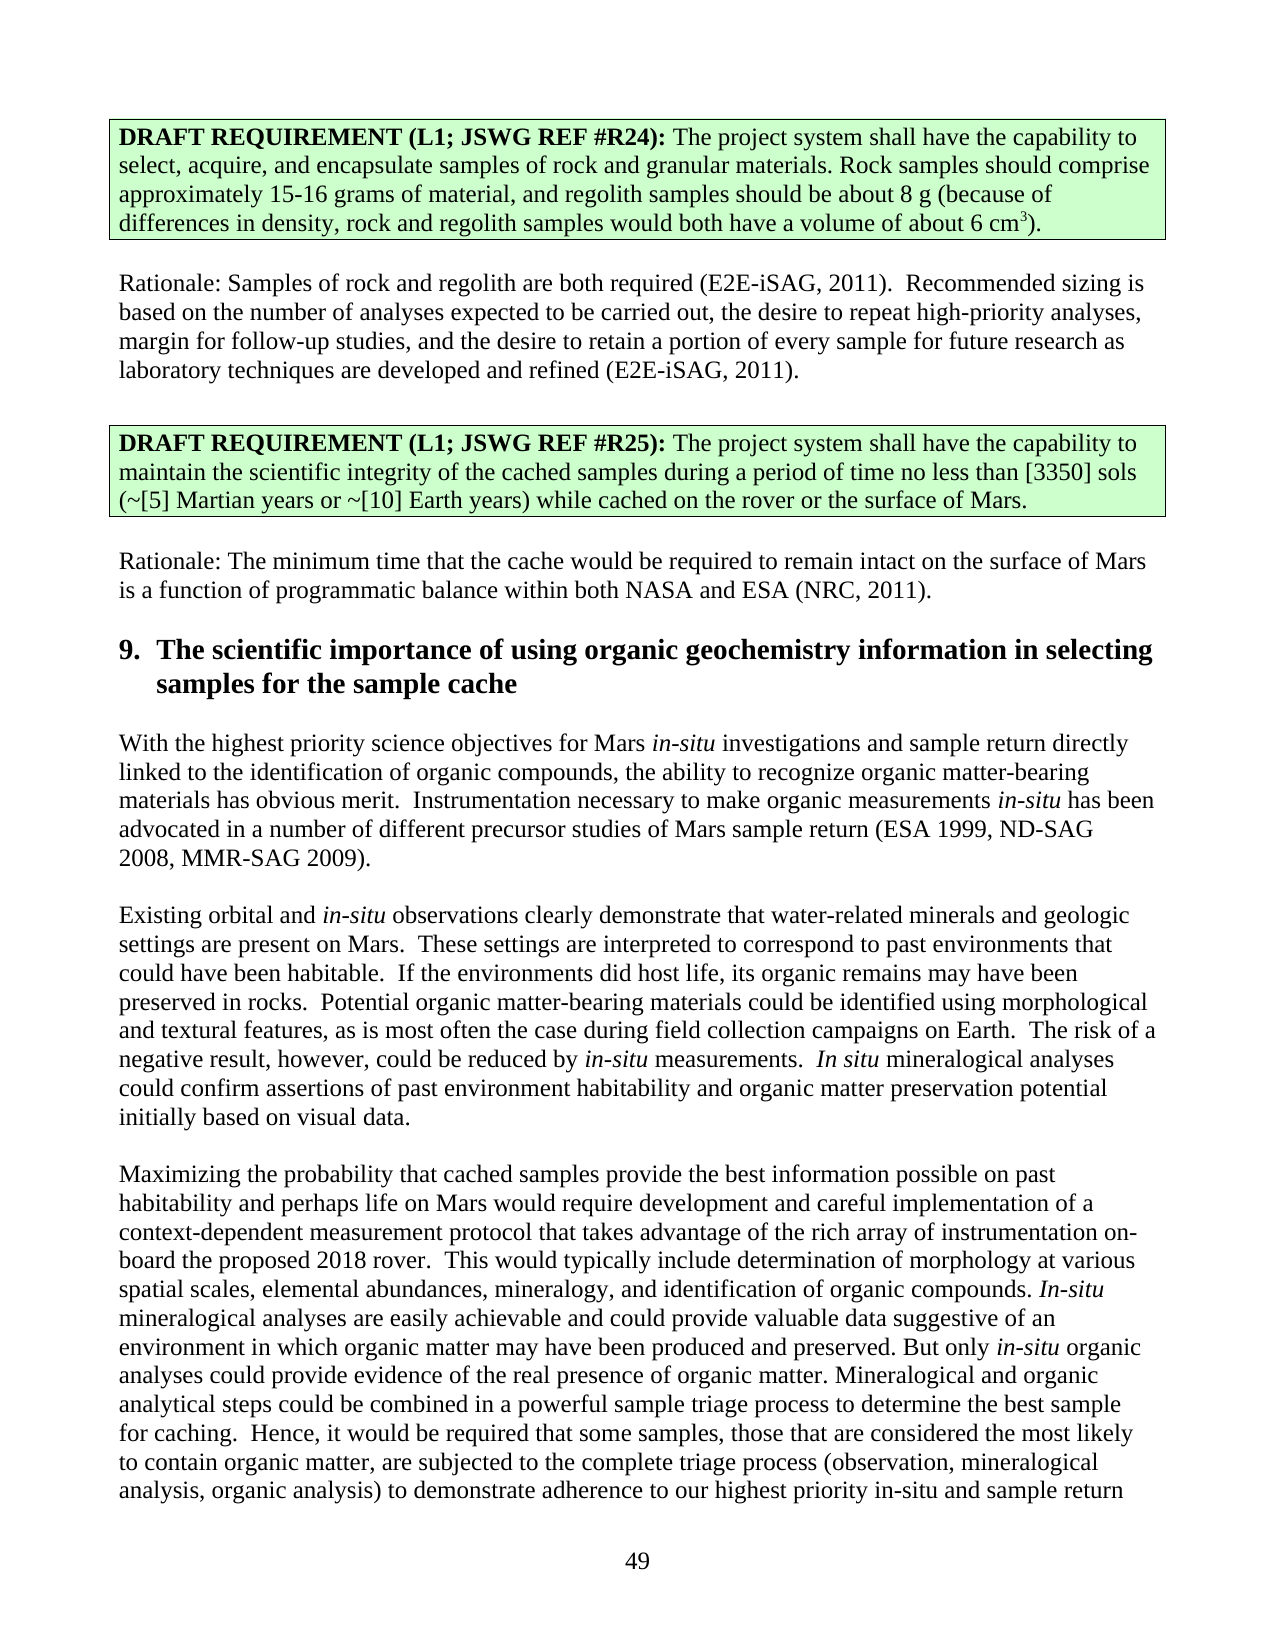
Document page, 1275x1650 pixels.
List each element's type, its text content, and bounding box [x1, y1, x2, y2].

text DRAFT REQUIREMENT (L1; JSWG REF #R25): The project system shall have the capability to maintain the scientific integrity of the cached samples during a period of time no less than [3350] sols (~[5] Martian years or ~[10] Earth years) while cached on the rover or the surface of Mars. [110, 426, 1165, 516]
text With the highest priority science objectives for Mars in-situ investigations and sample return directly linked to the identification of organic compounds, the ability to recognize organic matter-bearing materials has obvious merit. Instrumentation necessary to make organic measurements in-situ has been advocated in a number of different precursor studies of Mars sample return (ESA 1999, ND-SAG 2008, MMR-SAG 2009). [118, 728, 1156, 872]
text The scientific importance of using organic geochemistry information in selecting samples for the sample cache [118, 632, 1156, 699]
text DRAFT REQUIREMENT (L1; JSWG REF #R24): The project system shall have the capability to select, acquire, and encapsulate samples of rock and granular materials. Rock samples should comprise approximately 15-16 grams of material, and regolith samples should be about 8 g (because of differences in density, rock and regolith samples would both have a volume of about 6 cm3). [110, 120, 1165, 239]
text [118, 1159, 1156, 1504]
text Existing orbital and in-situ observations clearly demonstrate that water-related minerals and geologic settings are present on Mars. These settings are interpreted to correspond to past environments that could have been habitable. If the environments did host life, its organic remains may have been preserved in rocks. Potential organic matter-bearing materials could be identified using morphological and textural features, as is most often the case during field collection campaigns on Earth. The risk of a negative result, however, could be reduced by in-situ measurements. In situ mineralogical analyses could confirm assertions of past environment habitability and organic matter preservation potential initially based on visual data. [118, 901, 1156, 1131]
text Rationale: The minimum time that the cache would be required to remain intact on the surface of Mars is a function of programmatic balance within both NASA and ESA (NRC, 2011). [118, 546, 1156, 603]
text Rationale: Samples of rock and regolith are both required (E2E-iSAG, 2011). Recommended sizing is based on the number of analyses expected to be carried out, the desire to repeat high-priority analyses, margin for follow-up studies, and the desire to retain a portion of every sample for future research as laboratory techniques are developed and refined (E2E-iSAG, 2011). [118, 268, 1156, 383]
